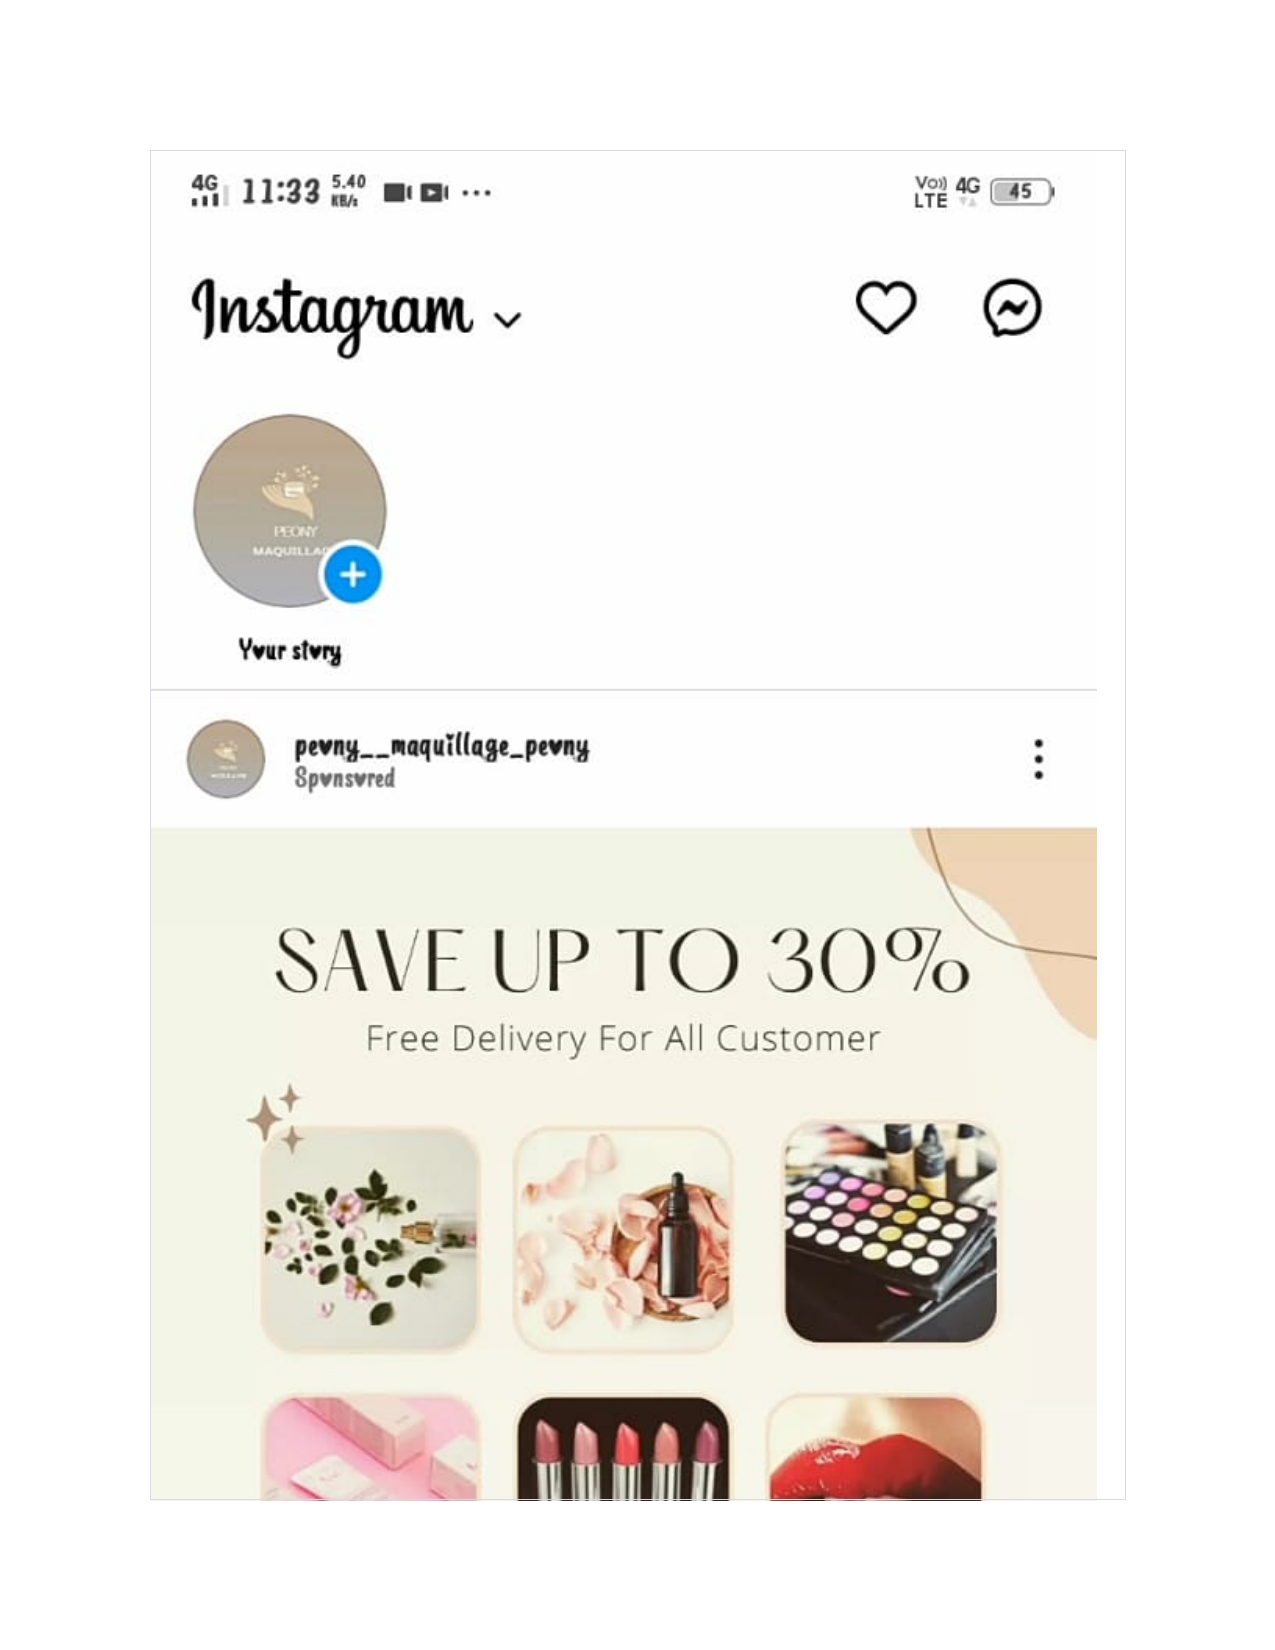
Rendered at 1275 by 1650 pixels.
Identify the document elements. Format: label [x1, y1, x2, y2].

picture [151, 151, 1097, 1499]
